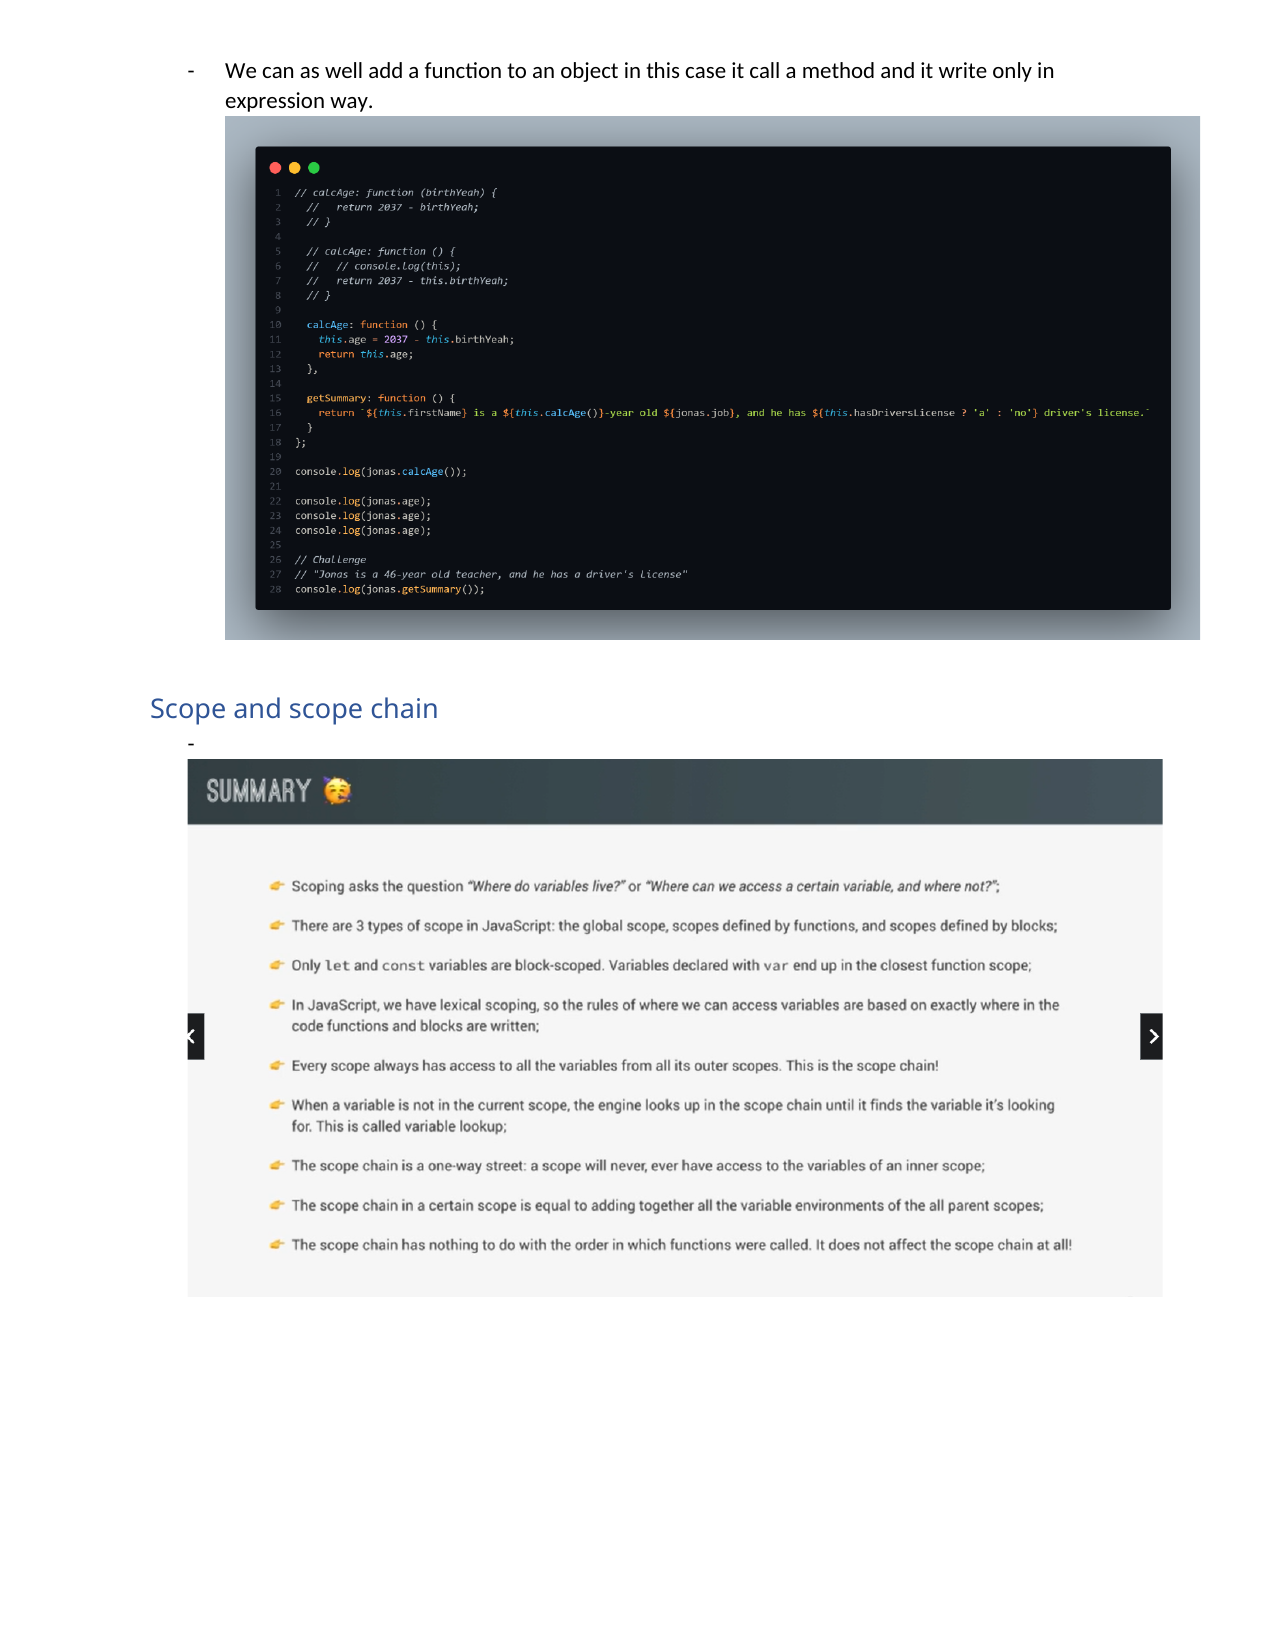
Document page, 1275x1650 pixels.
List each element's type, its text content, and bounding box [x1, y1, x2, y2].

subtitle Scope and scope chain [150, 689, 1125, 726]
picture [225, 116, 1200, 640]
picture [187, 759, 1163, 1297]
